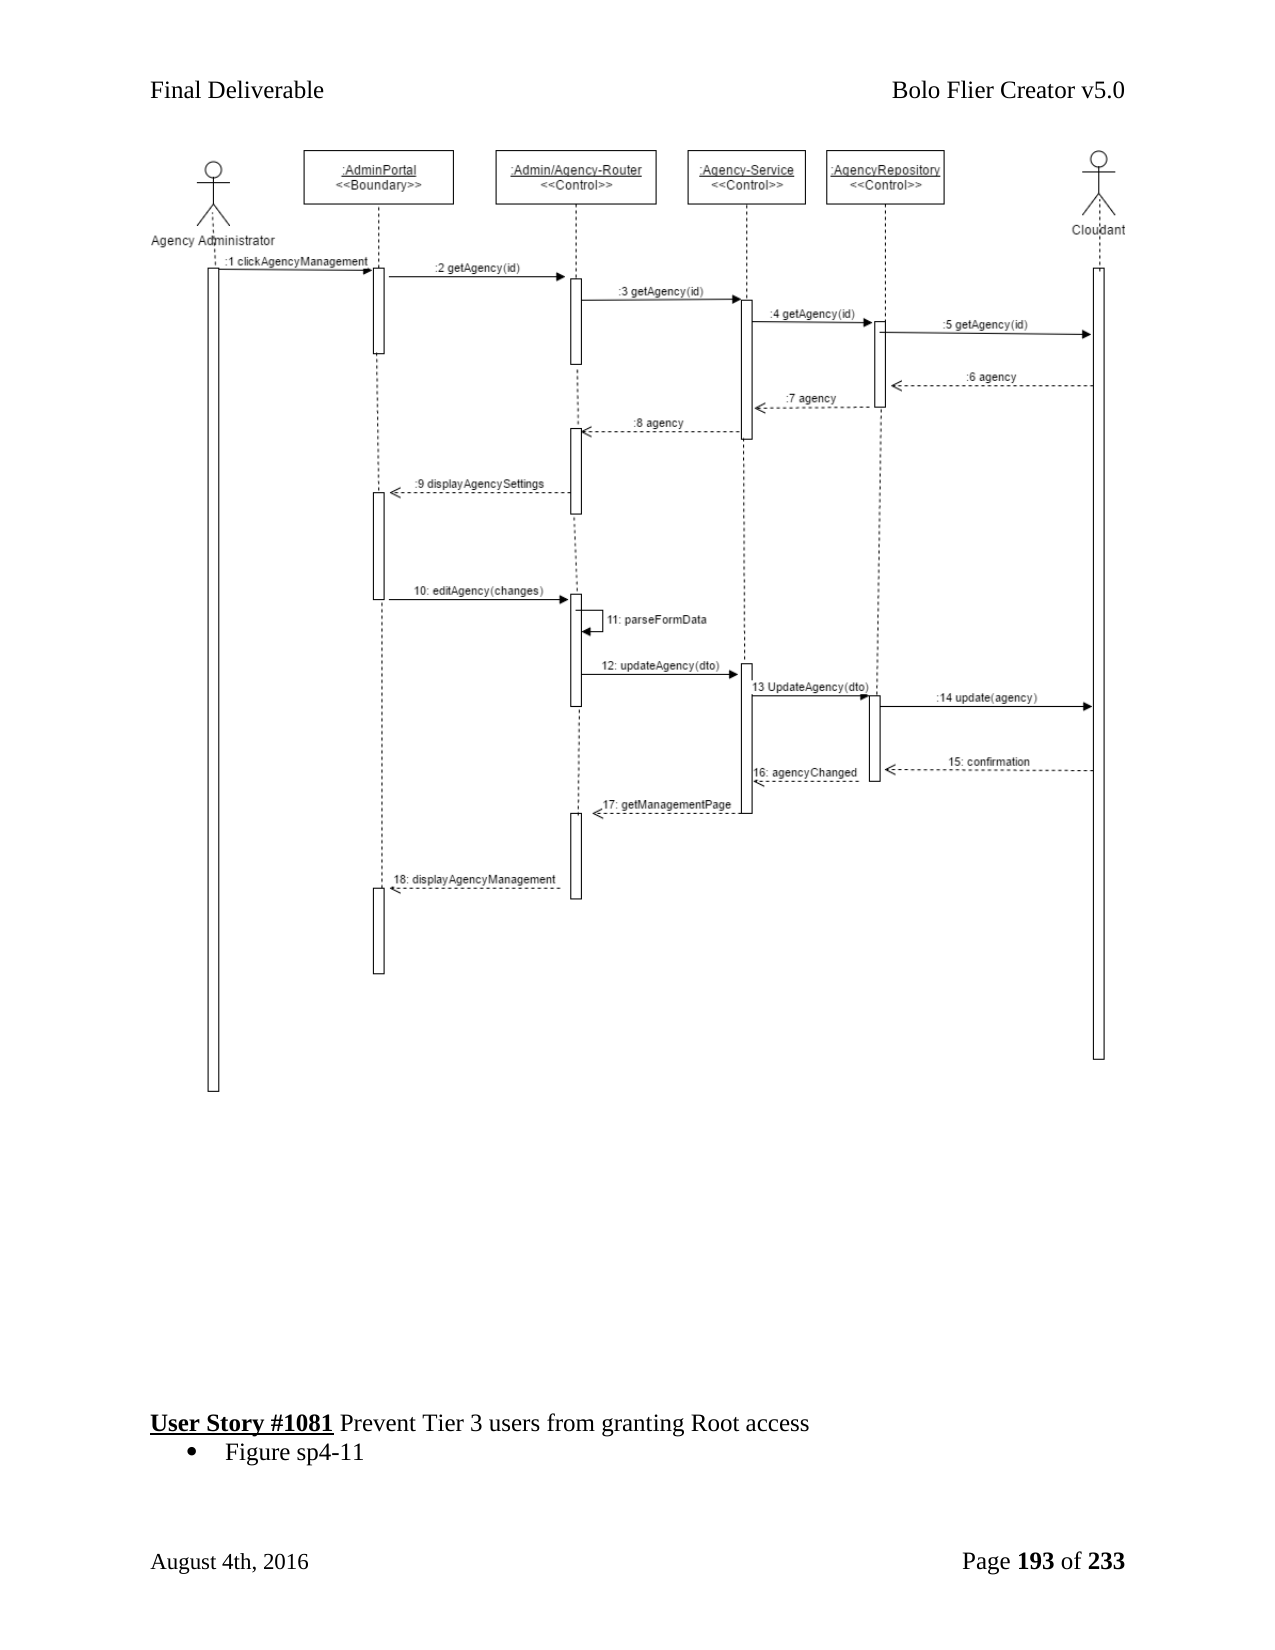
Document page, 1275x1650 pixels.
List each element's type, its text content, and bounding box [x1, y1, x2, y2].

picture [150, 150, 1125, 1093]
text User Story #1081 Prevent Tier 3 users from granting Root access [150, 1408, 1125, 1437]
list Figure sp4-11 [187, 1437, 1125, 1466]
